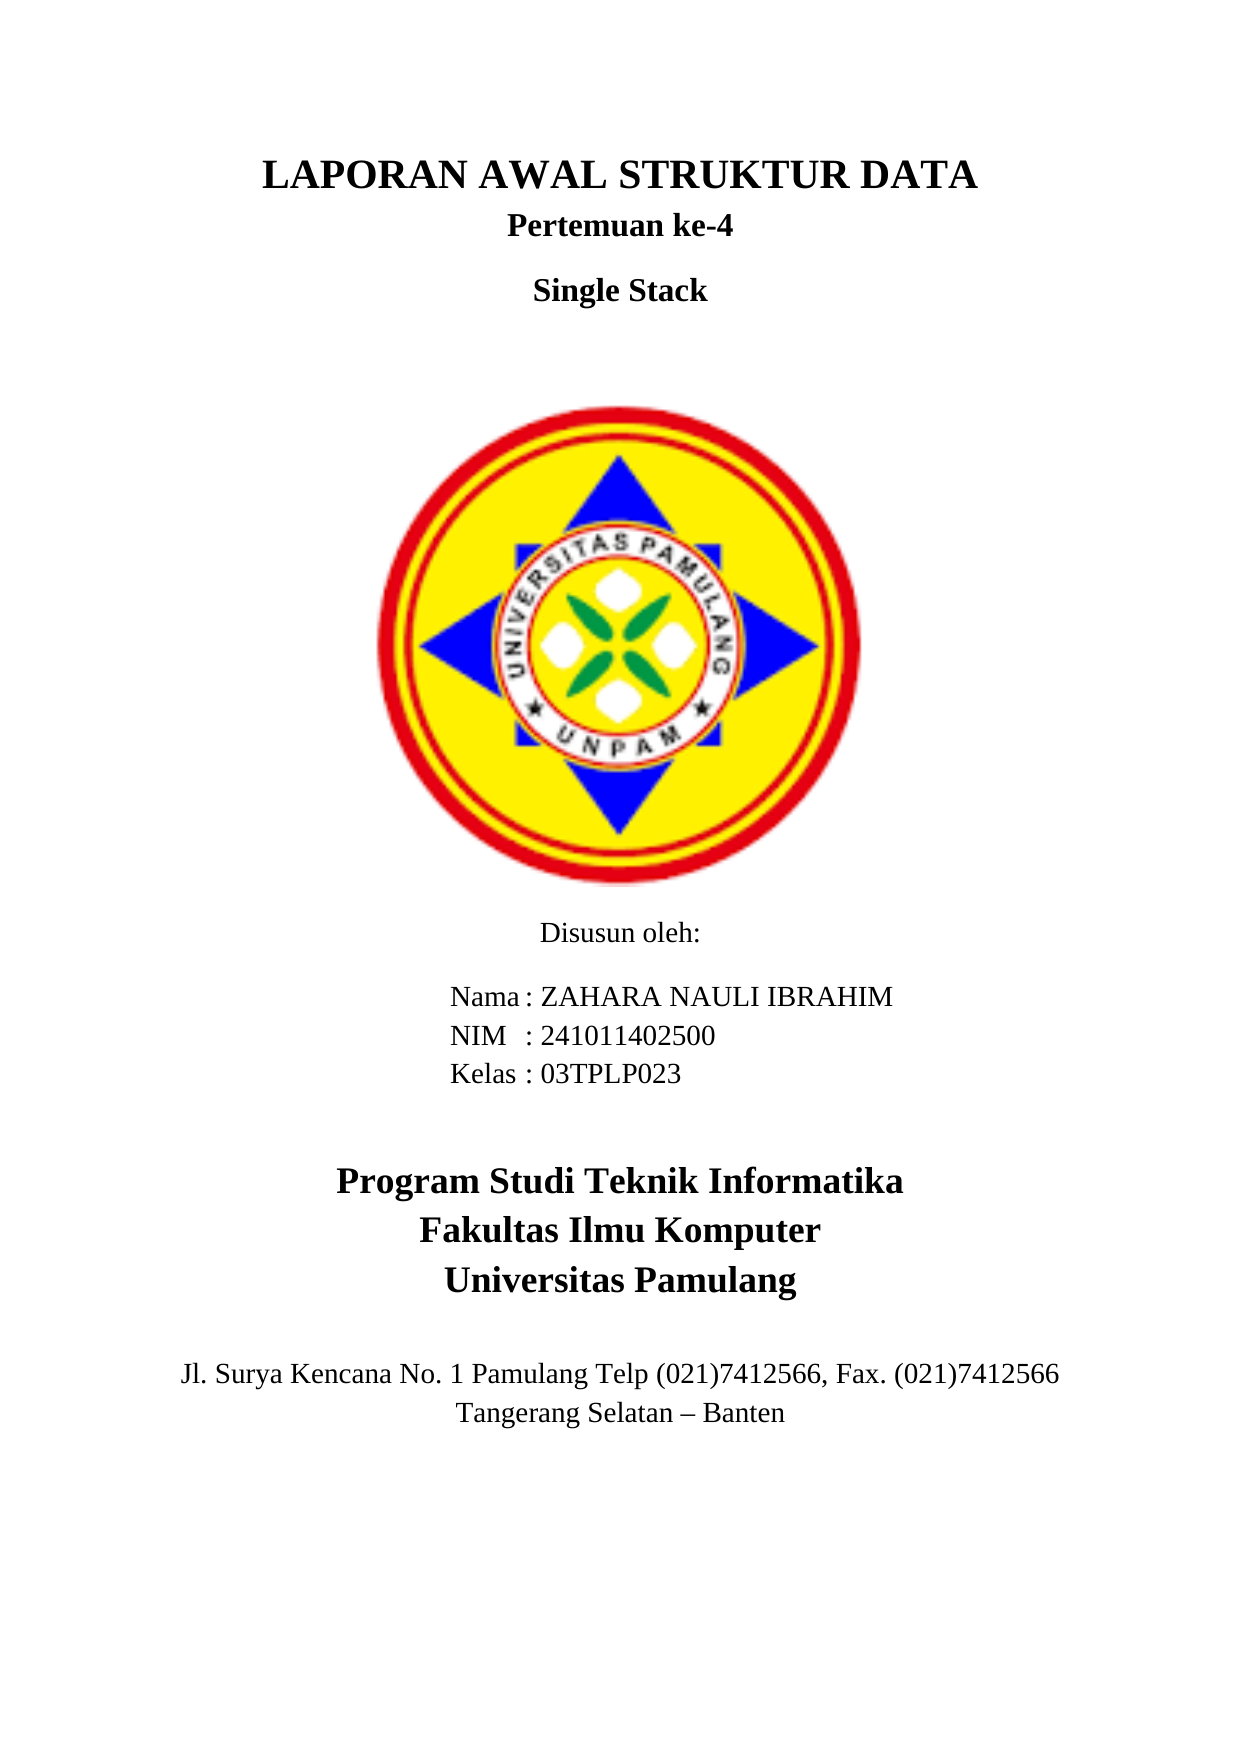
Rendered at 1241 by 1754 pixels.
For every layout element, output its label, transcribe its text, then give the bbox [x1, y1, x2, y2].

text Single Stack [150, 270, 1090, 308]
text Nama : ZAHARA NAULI IBRAHIM [150, 979, 1090, 1013]
text Fakultas Ilmu Komputer [150, 1208, 1090, 1251]
text Jl. Surya Kencana No. 1 Pamulang Telp (021)7412566, Fax. (021)7412566 [150, 1357, 1090, 1390]
text Pertemuan ke-4 [150, 205, 1090, 243]
text Disusun oleh: [150, 916, 1090, 949]
text Tangerang Selatan – Banten [150, 1395, 1090, 1429]
text Universitas Pamulang [150, 1257, 1090, 1301]
text LAPORAN AWAL STRUKTUR DATA [150, 150, 1090, 198]
picture [372, 405, 868, 887]
text Kelas : 03TPLP023 [150, 1056, 1090, 1090]
text Program Studi Teknik Informatika [150, 1158, 1090, 1201]
text NIM : 241011402500 [150, 1018, 1090, 1051]
